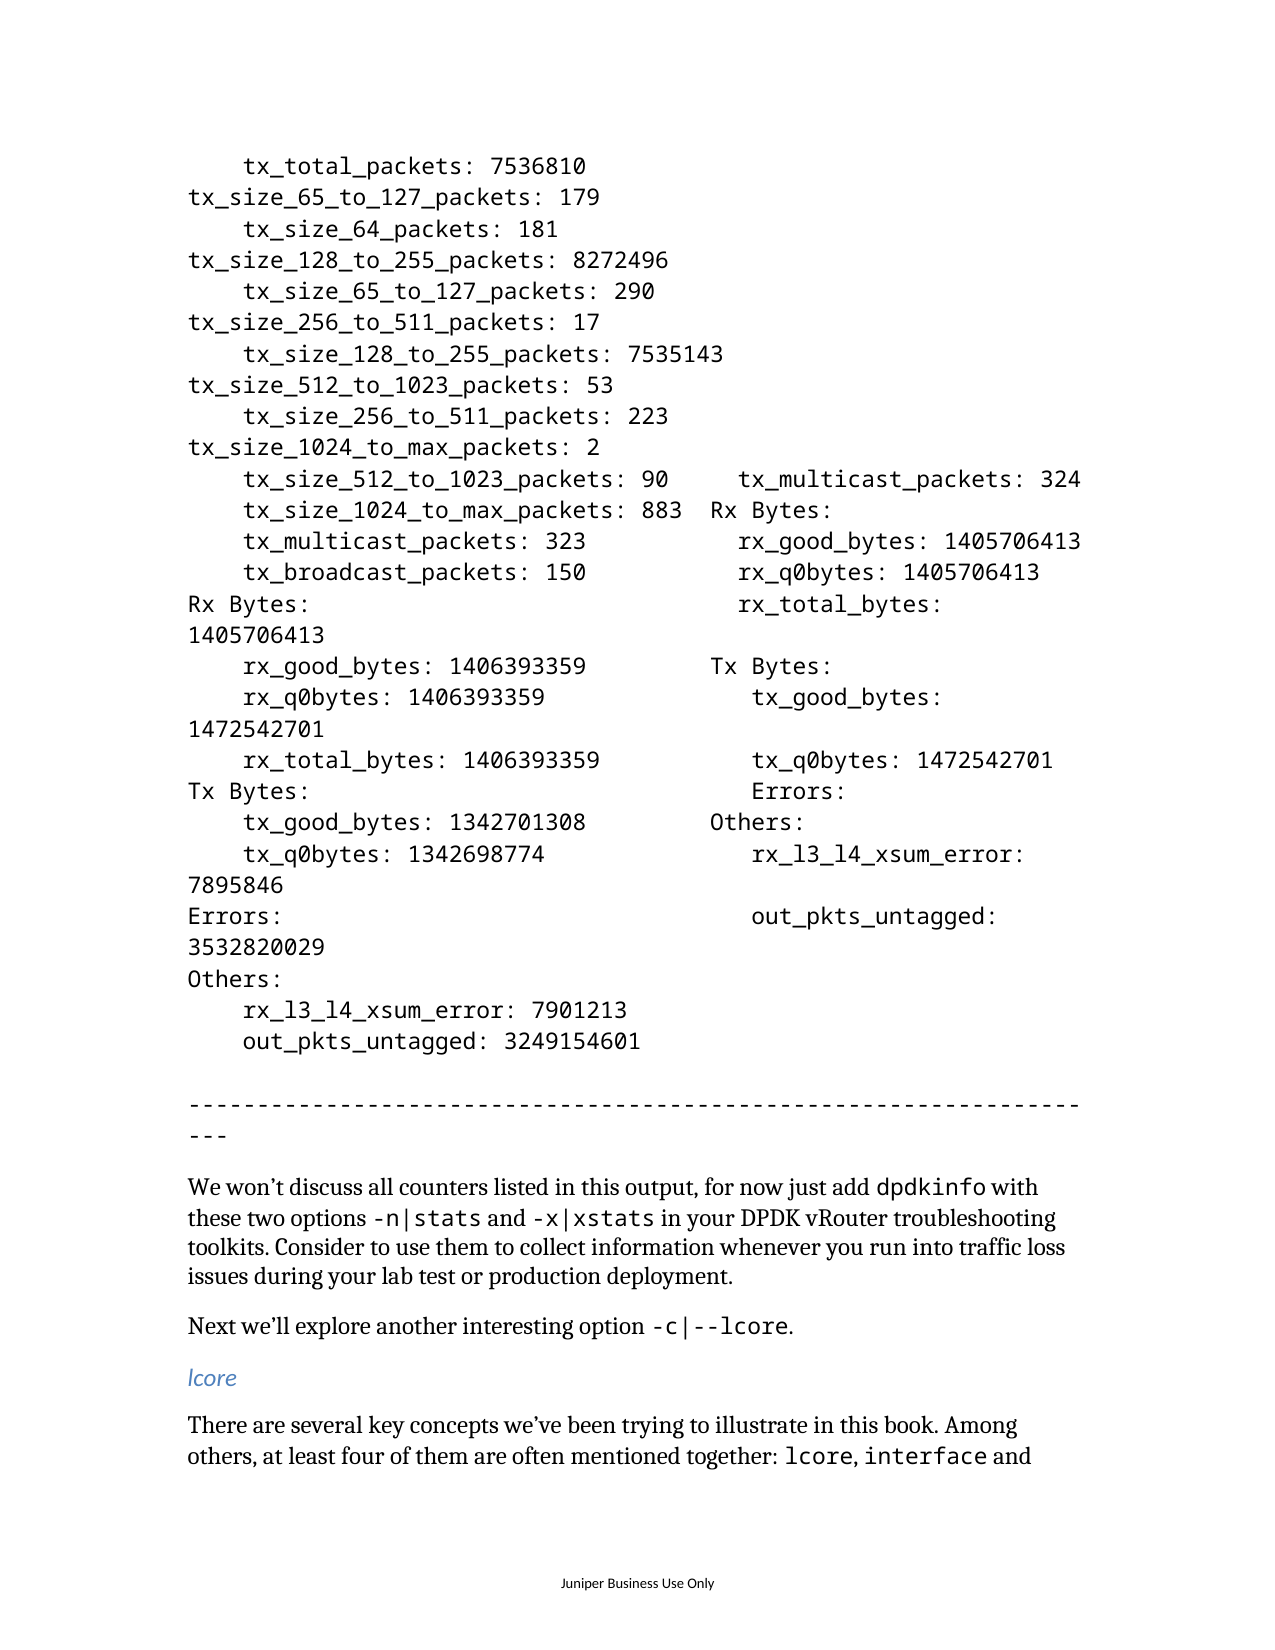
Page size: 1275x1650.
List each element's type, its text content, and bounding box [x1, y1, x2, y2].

subtitle lcore [187, 1362, 1087, 1392]
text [187, 150, 1087, 1150]
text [187, 1411, 1087, 1471]
text We won’t discuss all counters listed in this output, for now just add dpdkinfo with these two options -n|stats and -x|xstats in your DPDK vRouter troubleshooting toolkits. Consider to use them to collect information whenever you run into traffic loss issues during your lab test or production deployment. [187, 1171, 1087, 1291]
text Next we’ll explore another interesting option -c|--lcore. [187, 1309, 1087, 1341]
